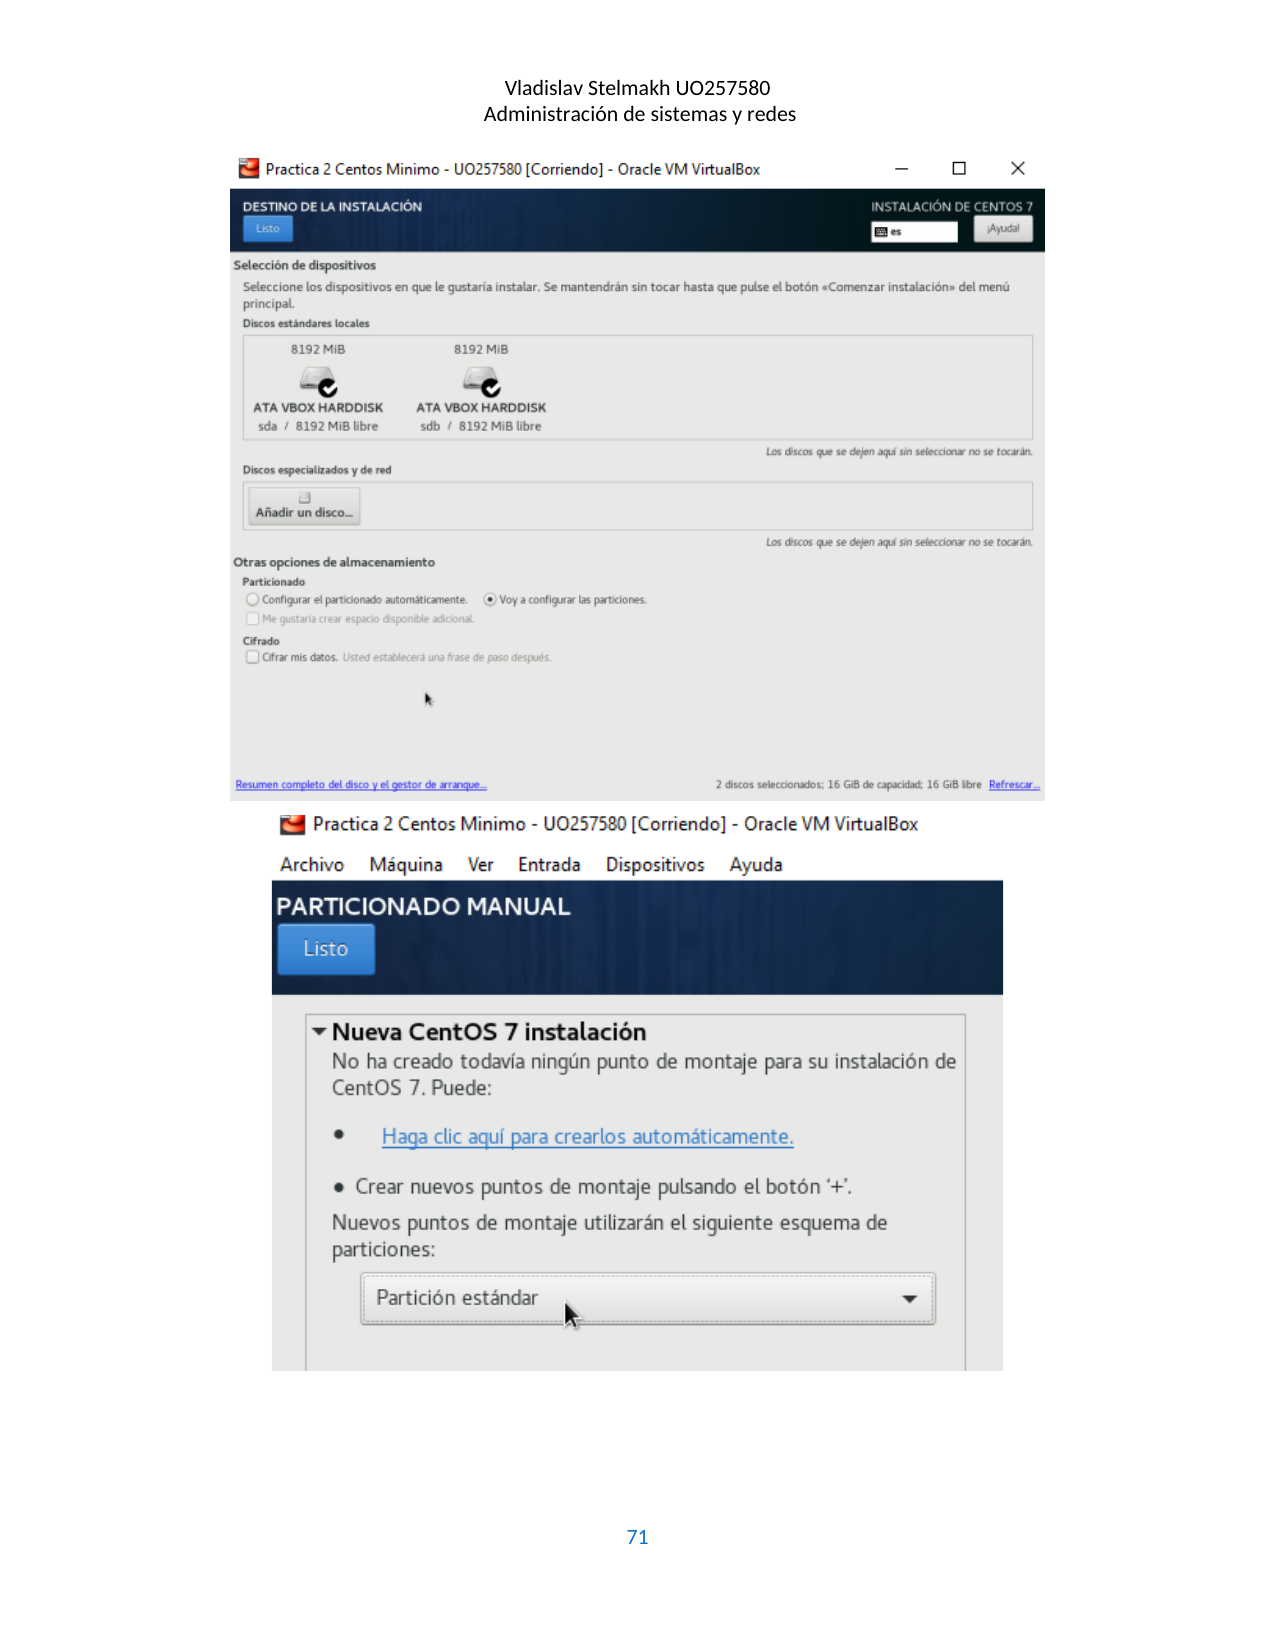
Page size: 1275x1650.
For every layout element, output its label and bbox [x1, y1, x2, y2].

picture [271, 815, 1004, 1371]
picture [230, 153, 1045, 801]
